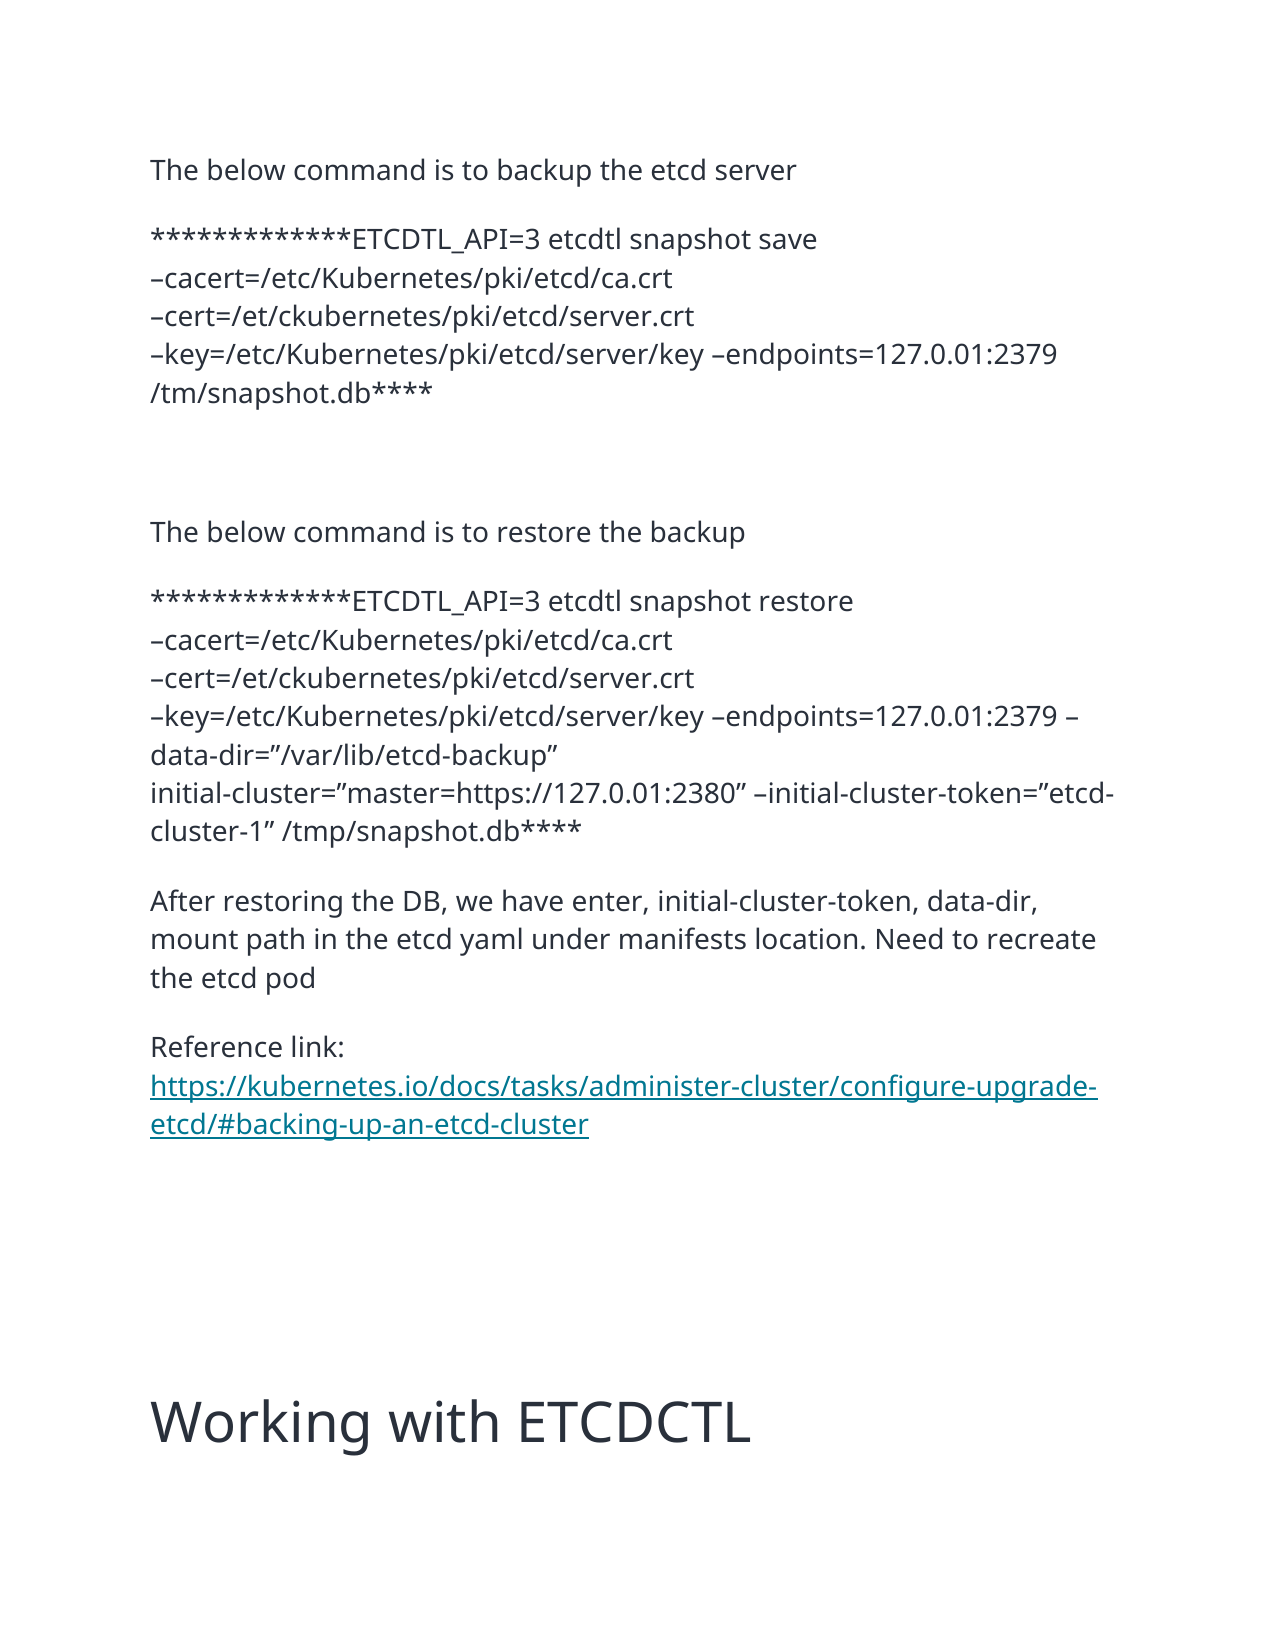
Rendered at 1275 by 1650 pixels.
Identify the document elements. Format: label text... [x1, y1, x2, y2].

text *************ETCDTL_API=3 etcdtl snapshot restore –cacert=/etc/Kubernetes/pki/etcd/ca.crt –cert=/et/ckubernetes/pki/etcd/server.crt –key=/etc/Kubernetes/pki/etcd/server/key –endpoints=127.0.01:2379 –data-dir=”/var/lib/etcd-backup” initial-cluster=”master=https://127.0.01:2380” –initial-cluster-token=”etcd-cluster-1” /tmp/snapshot.db**** [150, 582, 1125, 850]
text *************ETCDTL_API=3 etcdtl snapshot save –cacert=/etc/Kubernetes/pki/etcd/ca.crt –cert=/et/ckubernetes/pki/etcd/server.crt –key=/etc/Kubernetes/pki/etcd/server/key –endpoints=127.0.01:2379 /tm/snapshot.db**** [150, 219, 1125, 411]
text Reference link: https://kubernetes.io/docs/tasks/administer-cluster/configure-upgrade-etcd/#backing-up-an-etcd-cluster [150, 1027, 1125, 1142]
text After restoring the DB, we have enter, initial-cluster-token, data-dir, mount path in the etcd yaml under manifests location. Need to recreate the etcd pod [150, 881, 1125, 996]
text Working with ETCDCTL [150, 1382, 1125, 1459]
text The below command is to restore the backup [150, 512, 1125, 550]
text The below command is to backup the etcd server [150, 150, 1125, 188]
